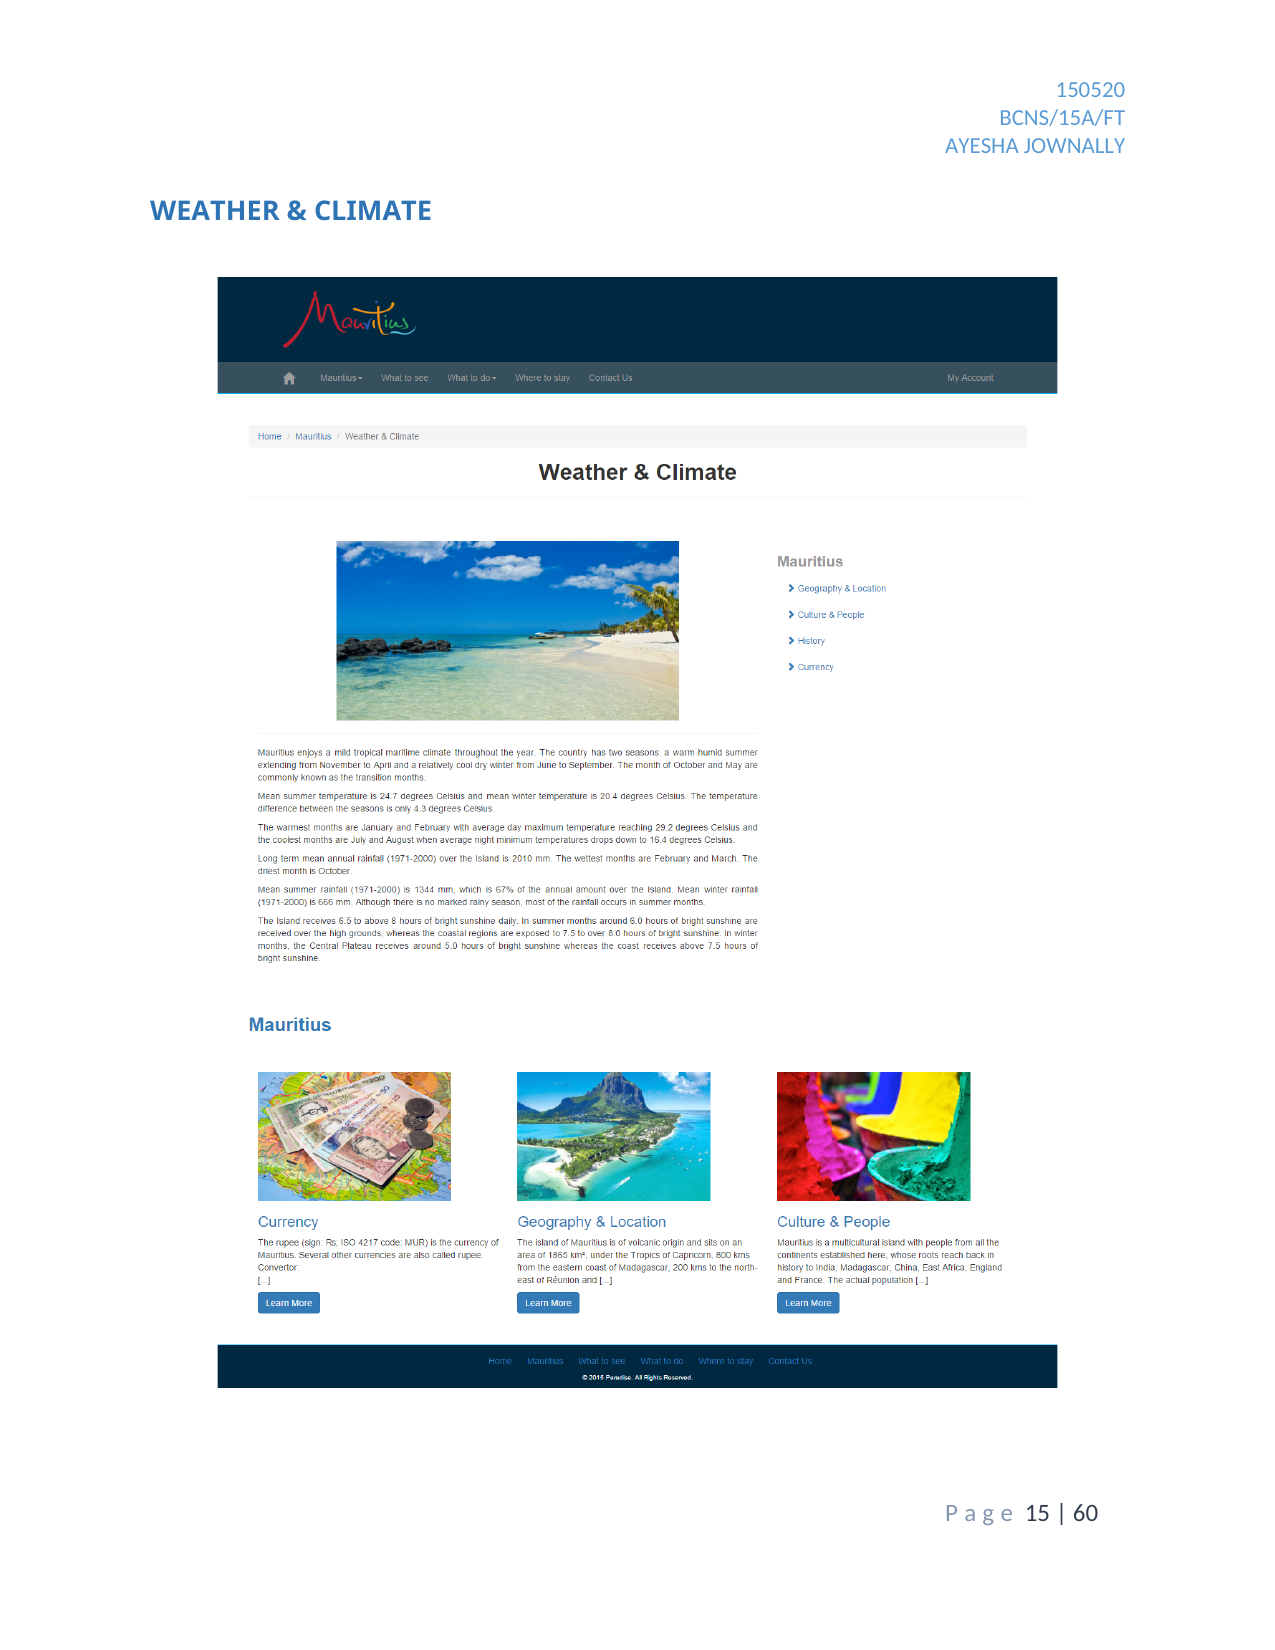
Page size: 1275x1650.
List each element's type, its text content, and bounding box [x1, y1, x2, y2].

picture [217, 277, 1058, 392]
subtitle WEATHER & CLIMATE [150, 191, 1125, 228]
picture [217, 395, 1058, 1388]
